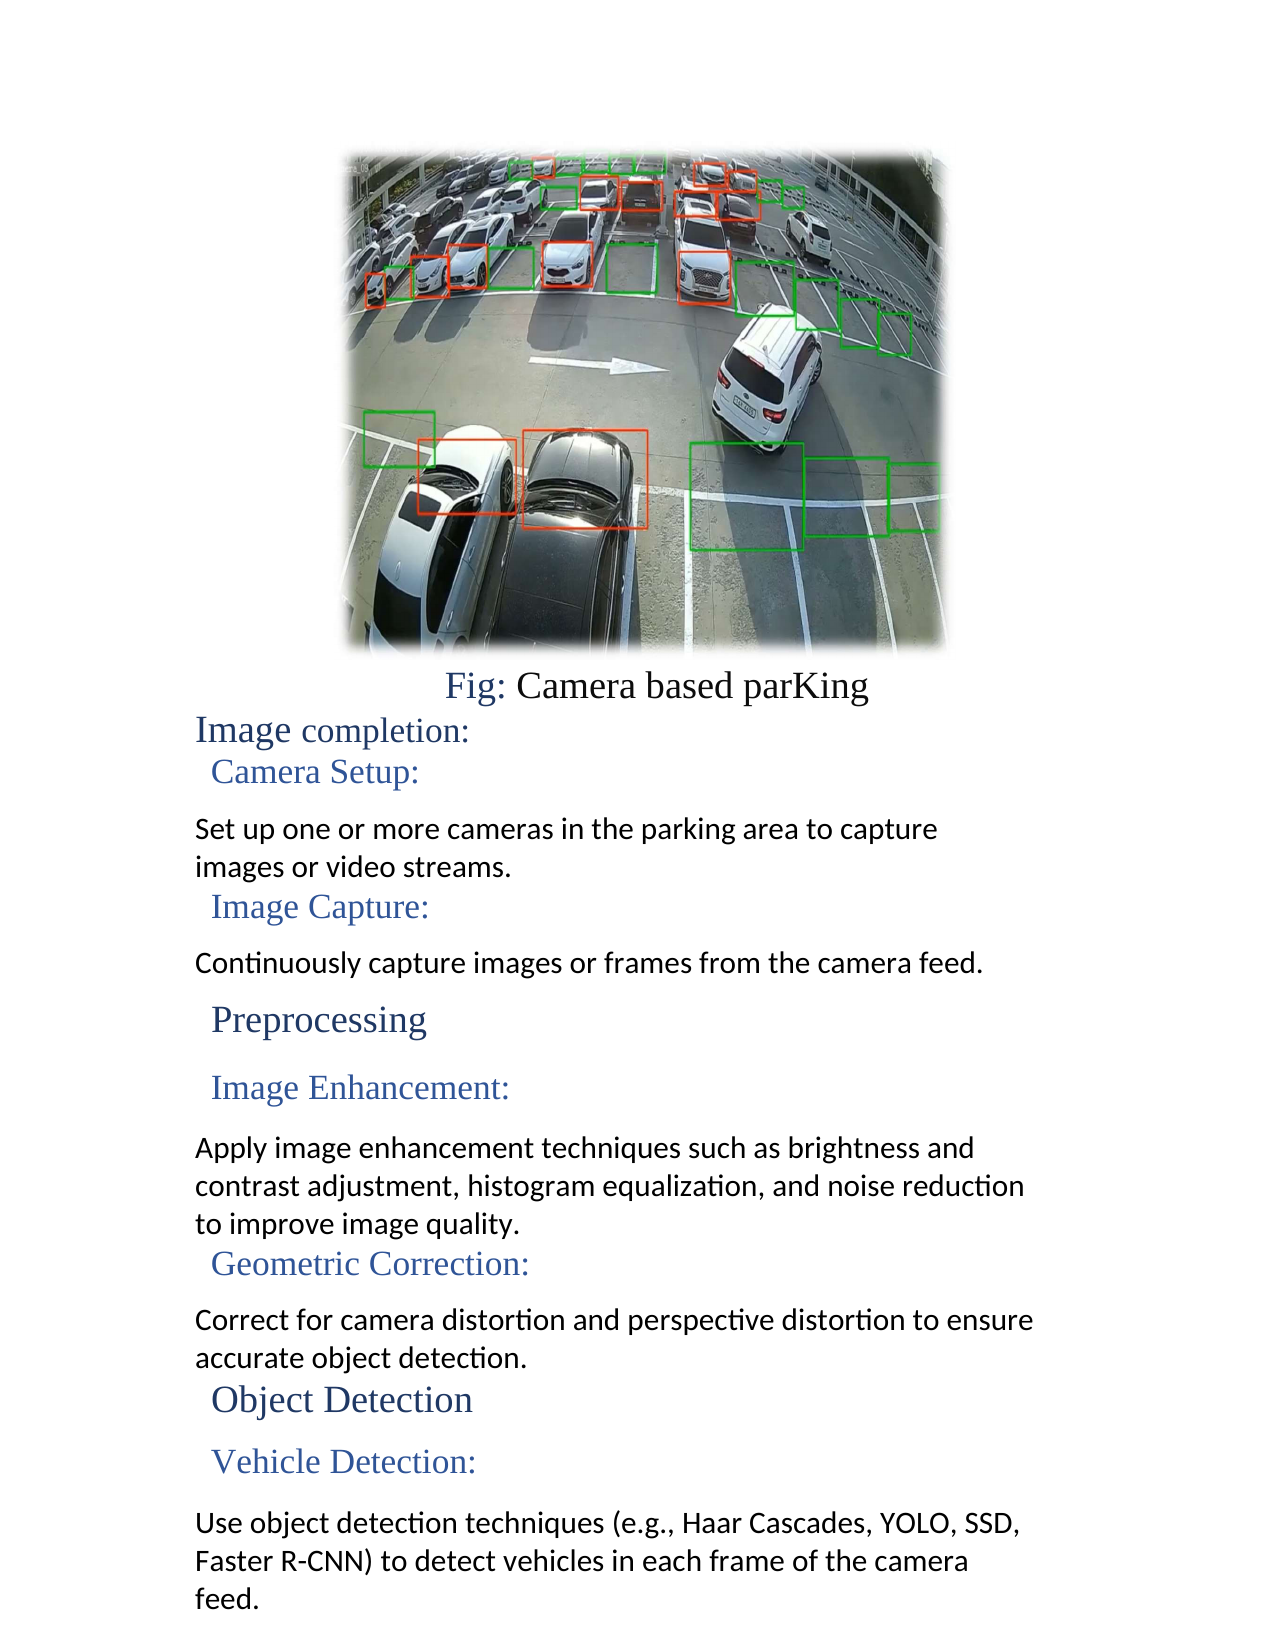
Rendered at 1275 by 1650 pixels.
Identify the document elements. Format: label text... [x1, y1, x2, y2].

subtitle Image Enhancement: [195, 1066, 1231, 1107]
subtitle Image Capture: [195, 885, 1231, 926]
subtitle Camera Setup: [195, 751, 1231, 792]
text Set up one or more cameras in the parking area to capture images or video streams. [195, 809, 956, 885]
subtitle Geometric Correction: [195, 1242, 1231, 1283]
text Correct for camera distortion and perspective distortion to ensure accurate object detection. [195, 1300, 1066, 1377]
text Apply image enhancement techniques such as brightness and contrast adjustment, histogram equalization, and noise reduction to improve image quality. [195, 1128, 1026, 1242]
subtitle Preprocessing [195, 997, 1231, 1041]
subtitle Object Detection [195, 1377, 1231, 1421]
subtitle Vehicle Detection: [195, 1441, 1231, 1482]
picture [333, 141, 956, 660]
text Fig: Camera based parKing Image completion: [195, 662, 956, 751]
text Use object detection techniques (e.g., Haar Cascades, YOLO, SSD, Faster R-CNN) to detect vehicles in each frame of the camera feed. [195, 1503, 1026, 1617]
text Continuously capture images or frames from the camera feed. [195, 943, 1231, 981]
